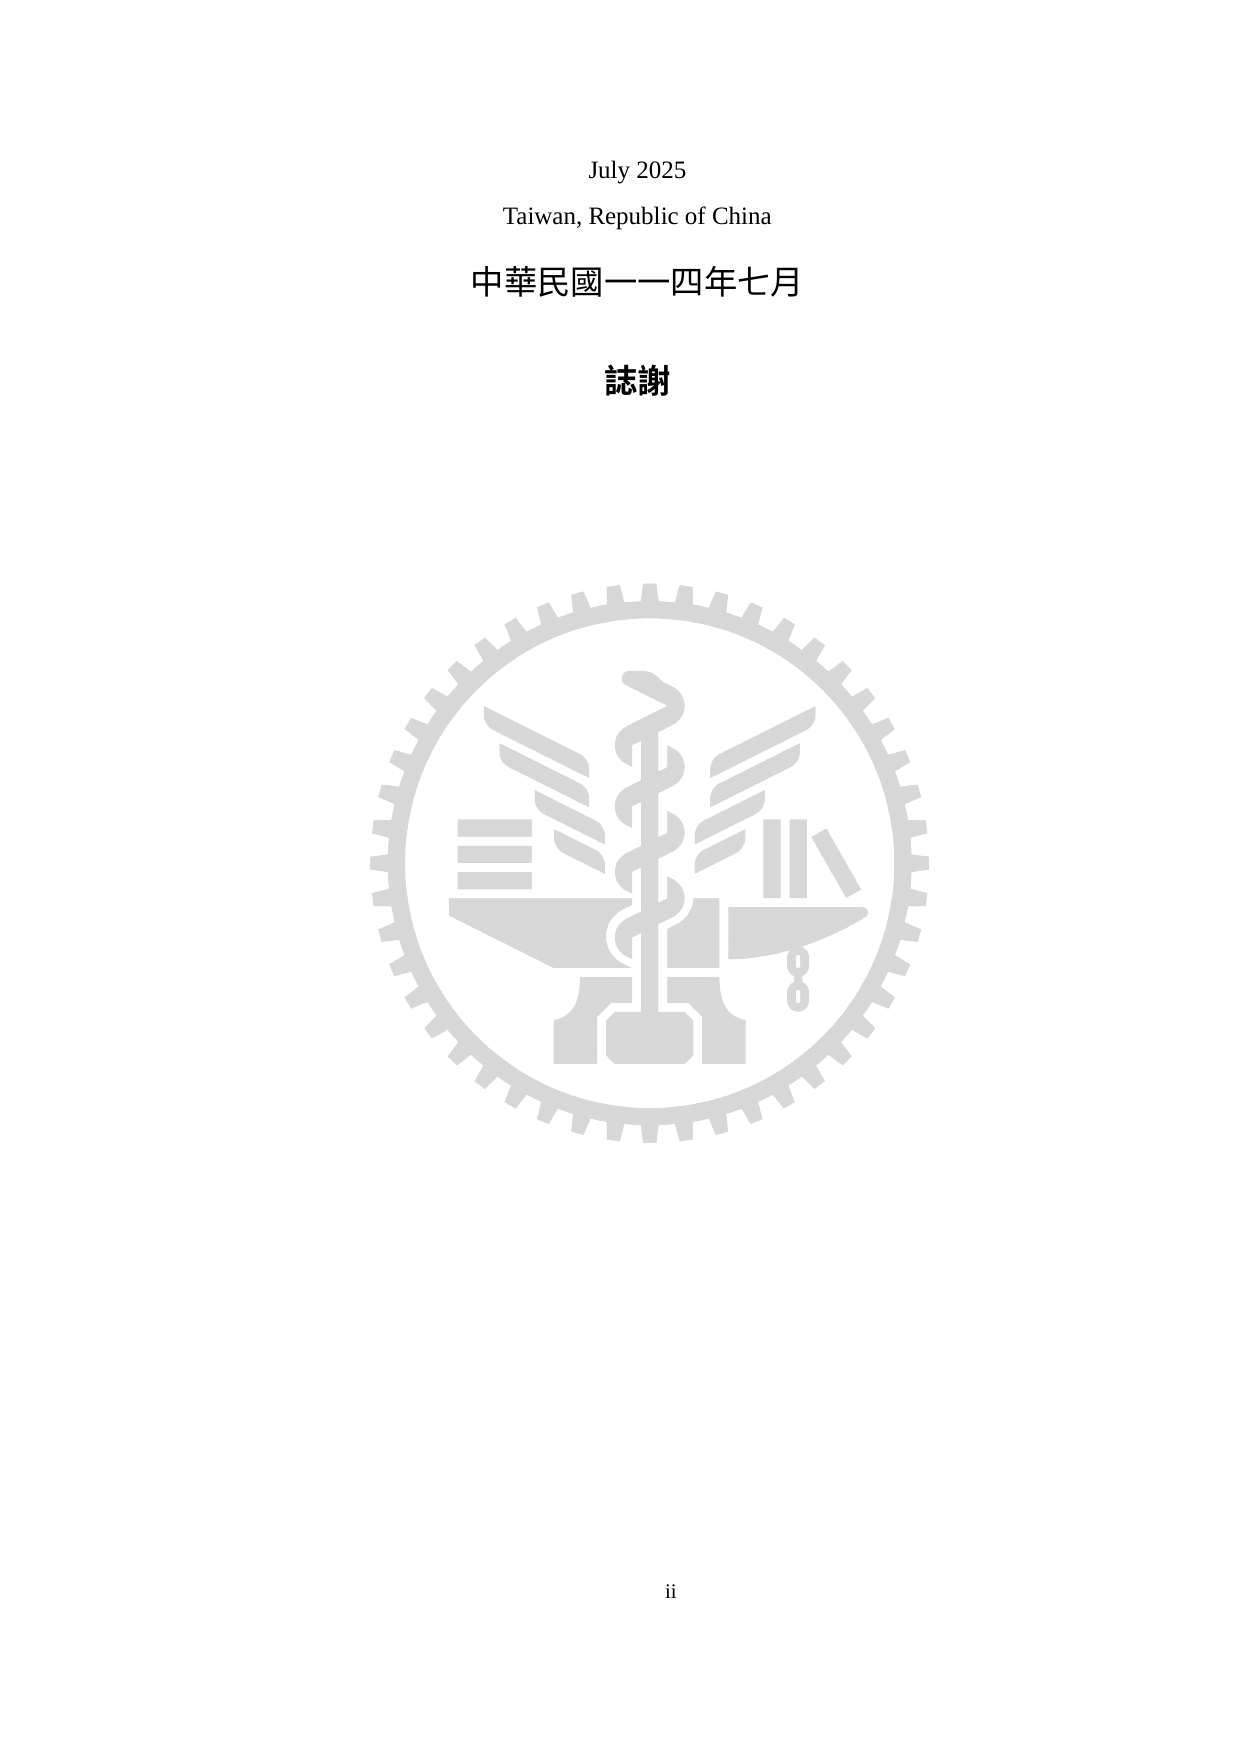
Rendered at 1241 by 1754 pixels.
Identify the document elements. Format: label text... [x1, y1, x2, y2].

text 中華民國一一四年七月 [177, 243, 1097, 318]
text Taiwan, Republic of China [177, 197, 1097, 234]
text 誌謝 [177, 342, 1097, 417]
text July 2025 [177, 151, 1097, 188]
